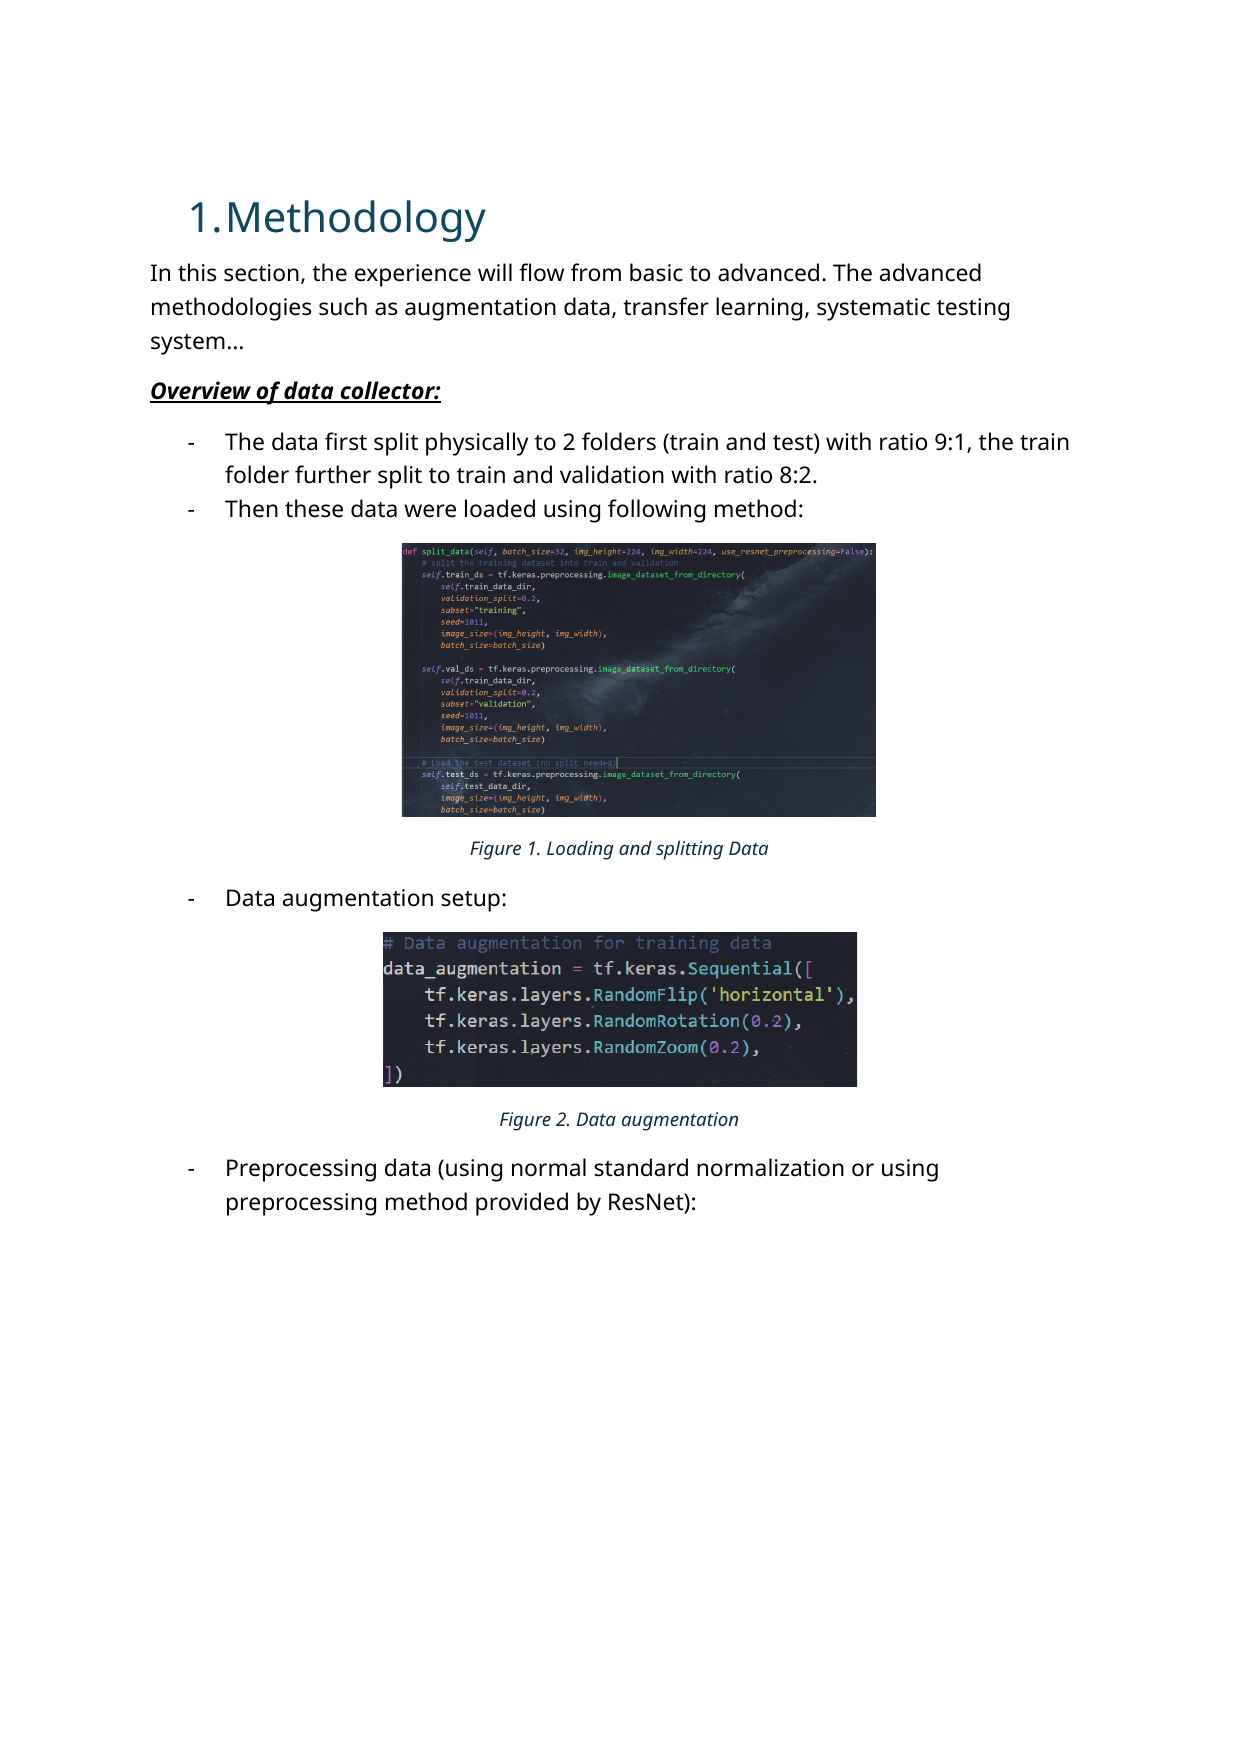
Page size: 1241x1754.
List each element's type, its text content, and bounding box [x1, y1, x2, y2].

text In this section, the experience will flow from basic to advanced. The advanced methodologies such as augmentation data, transfer learning, systematic testing system… [150, 257, 1090, 356]
list Then these data were loaded using following method: [187, 493, 1090, 524]
subtitle Methodology [187, 187, 1090, 244]
list Preprocessing data (using normal standard normalization or using preprocessing method provided by ResNet): [187, 1152, 1090, 1217]
text Overview of data collector: [150, 375, 1090, 406]
list Data augmentation setup: [187, 882, 1090, 913]
picture [383, 932, 858, 1087]
list The data first split physically to 2 folders (train and test) with ratio 9:1, the train folder further split to train and validation with ratio 8:2. [187, 425, 1090, 490]
picture [401, 543, 876, 817]
